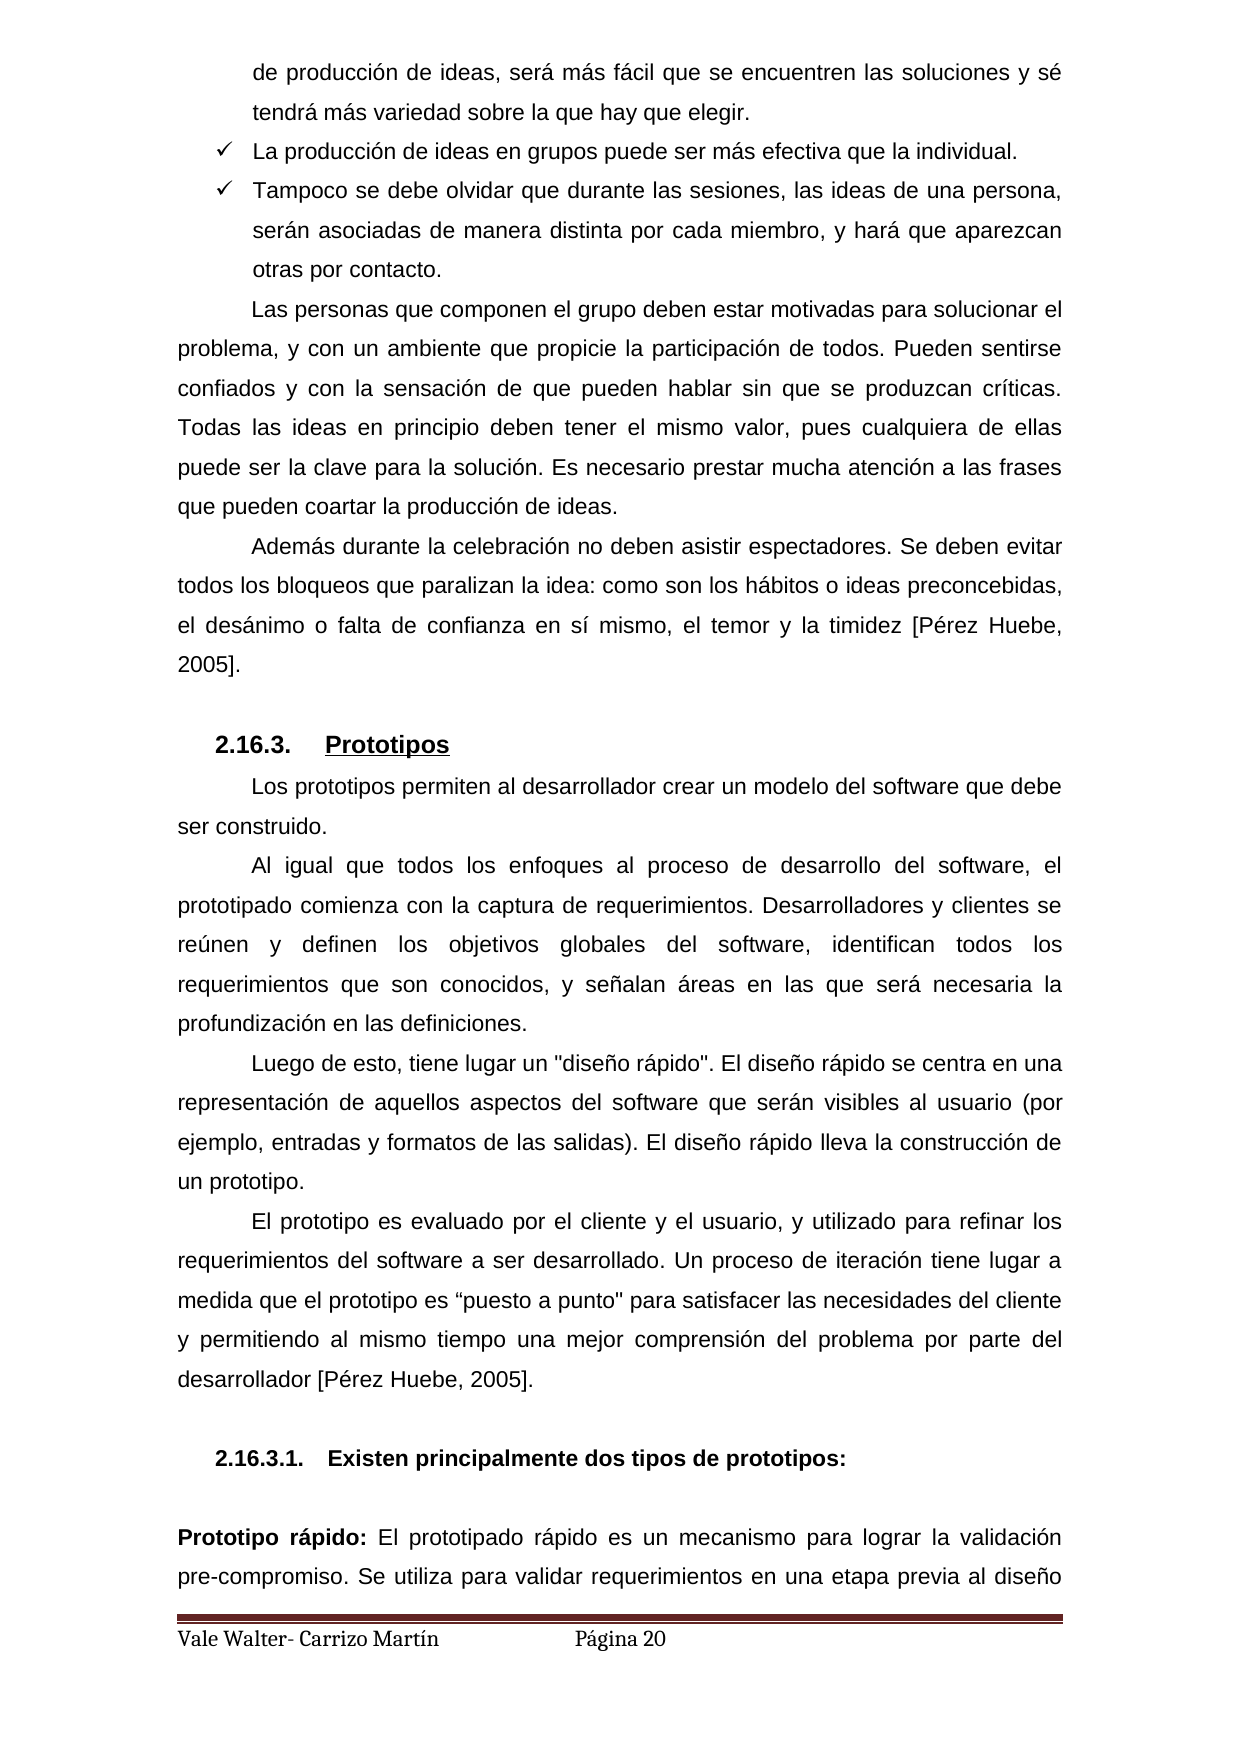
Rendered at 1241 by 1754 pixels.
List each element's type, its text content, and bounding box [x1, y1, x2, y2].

list Tampoco se debe olvidar que durante las sesiones, las ideas de una persona, serán asociadas de manera distinta por cada miembro, y hará que aparezcan otras por contacto. [215, 177, 1063, 283]
list Existen principalmente dos tipos de prototipos: [215, 1444, 1063, 1471]
list La producción de ideas en grupos puede ser más efectiva que la individual. [215, 138, 1063, 164]
text Además durante la celebración no deben asistir espectadores. Se deben evitar todos los bloqueos que paralizan la idea: como son los hábitos o ideas preconcebidas, el desánimo o falta de confianza en sí mismo, el temor y la timidez [Pérez Huebe, 2005]. [177, 533, 1063, 678]
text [177, 1523, 1063, 1589]
text Al igual que todos los enfoques al proceso de desarrollo del software, el prototipado comienza con la captura de requerimientos. Desarrolladores y clientes se reúnen y definen los objetivos globales del software, identifican todos los requerimientos que son conocidos, y señalan áreas en las que será necesaria la profundización en las definiciones. [177, 852, 1063, 1037]
text Luego de esto, tiene lugar un "diseño rápido". El diseño rápido se centra en una representación de aquellos aspectos del software que serán visibles al usuario (por ejemplo, entradas y formatos de las salidas). El diseño rápido lleva la construcción de un prototipo. [177, 1050, 1063, 1194]
text Las personas que componen el grupo deben estar motivadas para solucionar el problema, y con un ambiente que propicie la participación de todos. Pueden sentirse confiados y con la sensación de que pueden hablar sin que se produzcan críticas. Todas las ideas en principio deben tener el mismo valor, pues cualquiera de ellas puede ser la clave para la solución. Es necesario prestar mucha atención a las frases que pueden coartar la producción de ideas. [177, 296, 1063, 520]
text Los prototipos permiten al desarrollador crear un modelo del software que debe ser construido. [177, 773, 1063, 839]
list Prototipos [215, 730, 1063, 759]
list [215, 59, 1063, 125]
text El prototipo es evaluado por el cliente y el usuario, y utilizado para refinar los requerimientos del software a ser desarrollado. Un proceso de iteración tiene lugar a medida que el prototipo es “puesto a punto" para satisfacer las necesidades del cliente y permitiendo al mismo tiempo una mejor comprensión del problema por parte del desarrollador [Pérez Huebe, 2005]. [177, 1208, 1063, 1392]
